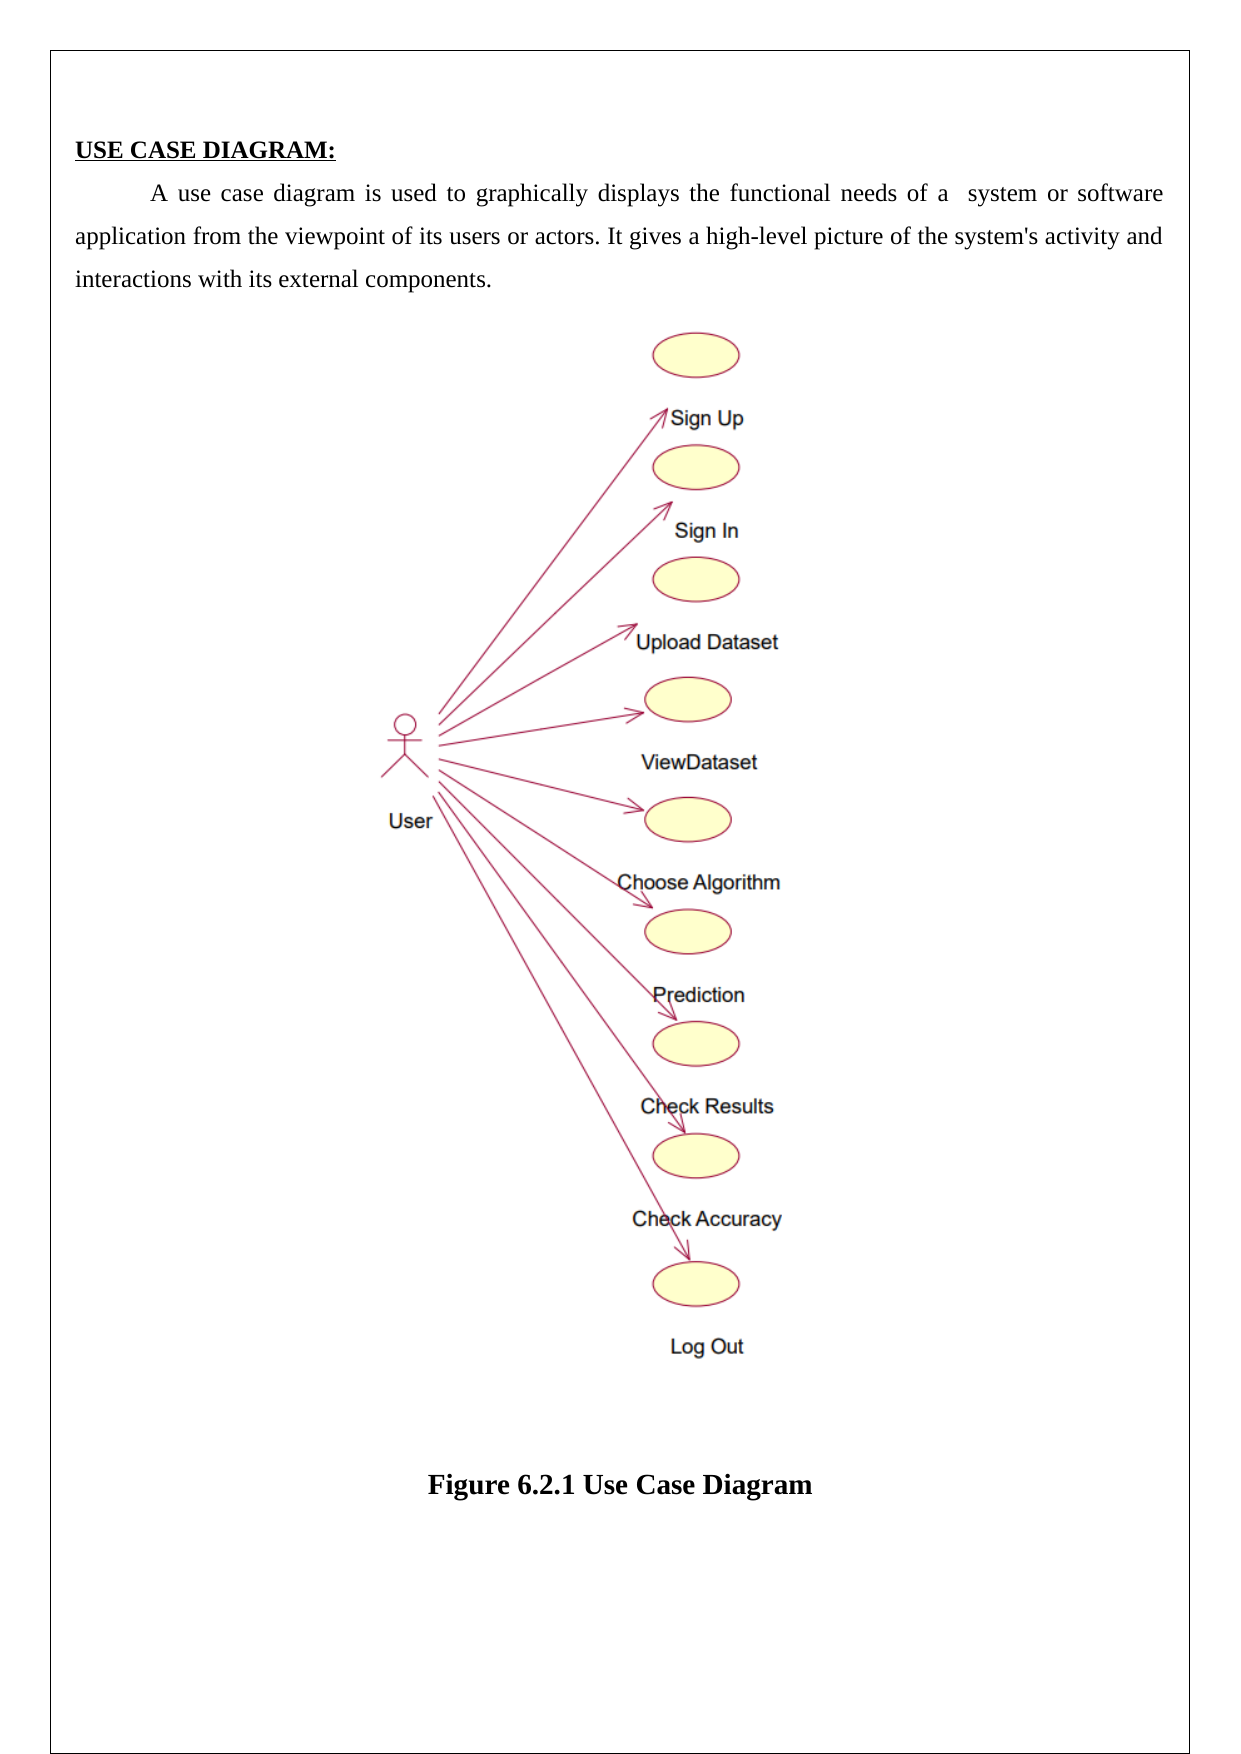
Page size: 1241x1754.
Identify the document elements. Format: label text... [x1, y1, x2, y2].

picture [275, 324, 966, 1370]
text Figure 6.2.1 Use Case Diagram [75, 1467, 1165, 1501]
text USE CASE DIAGRAM: [75, 135, 1165, 163]
text A use case diagram is used to graphically displays the functional needs of a system or software application from the viewpoint of its users or actors. It gives a high-level picture of the system's activity and interactions with its external components. [75, 178, 1165, 293]
